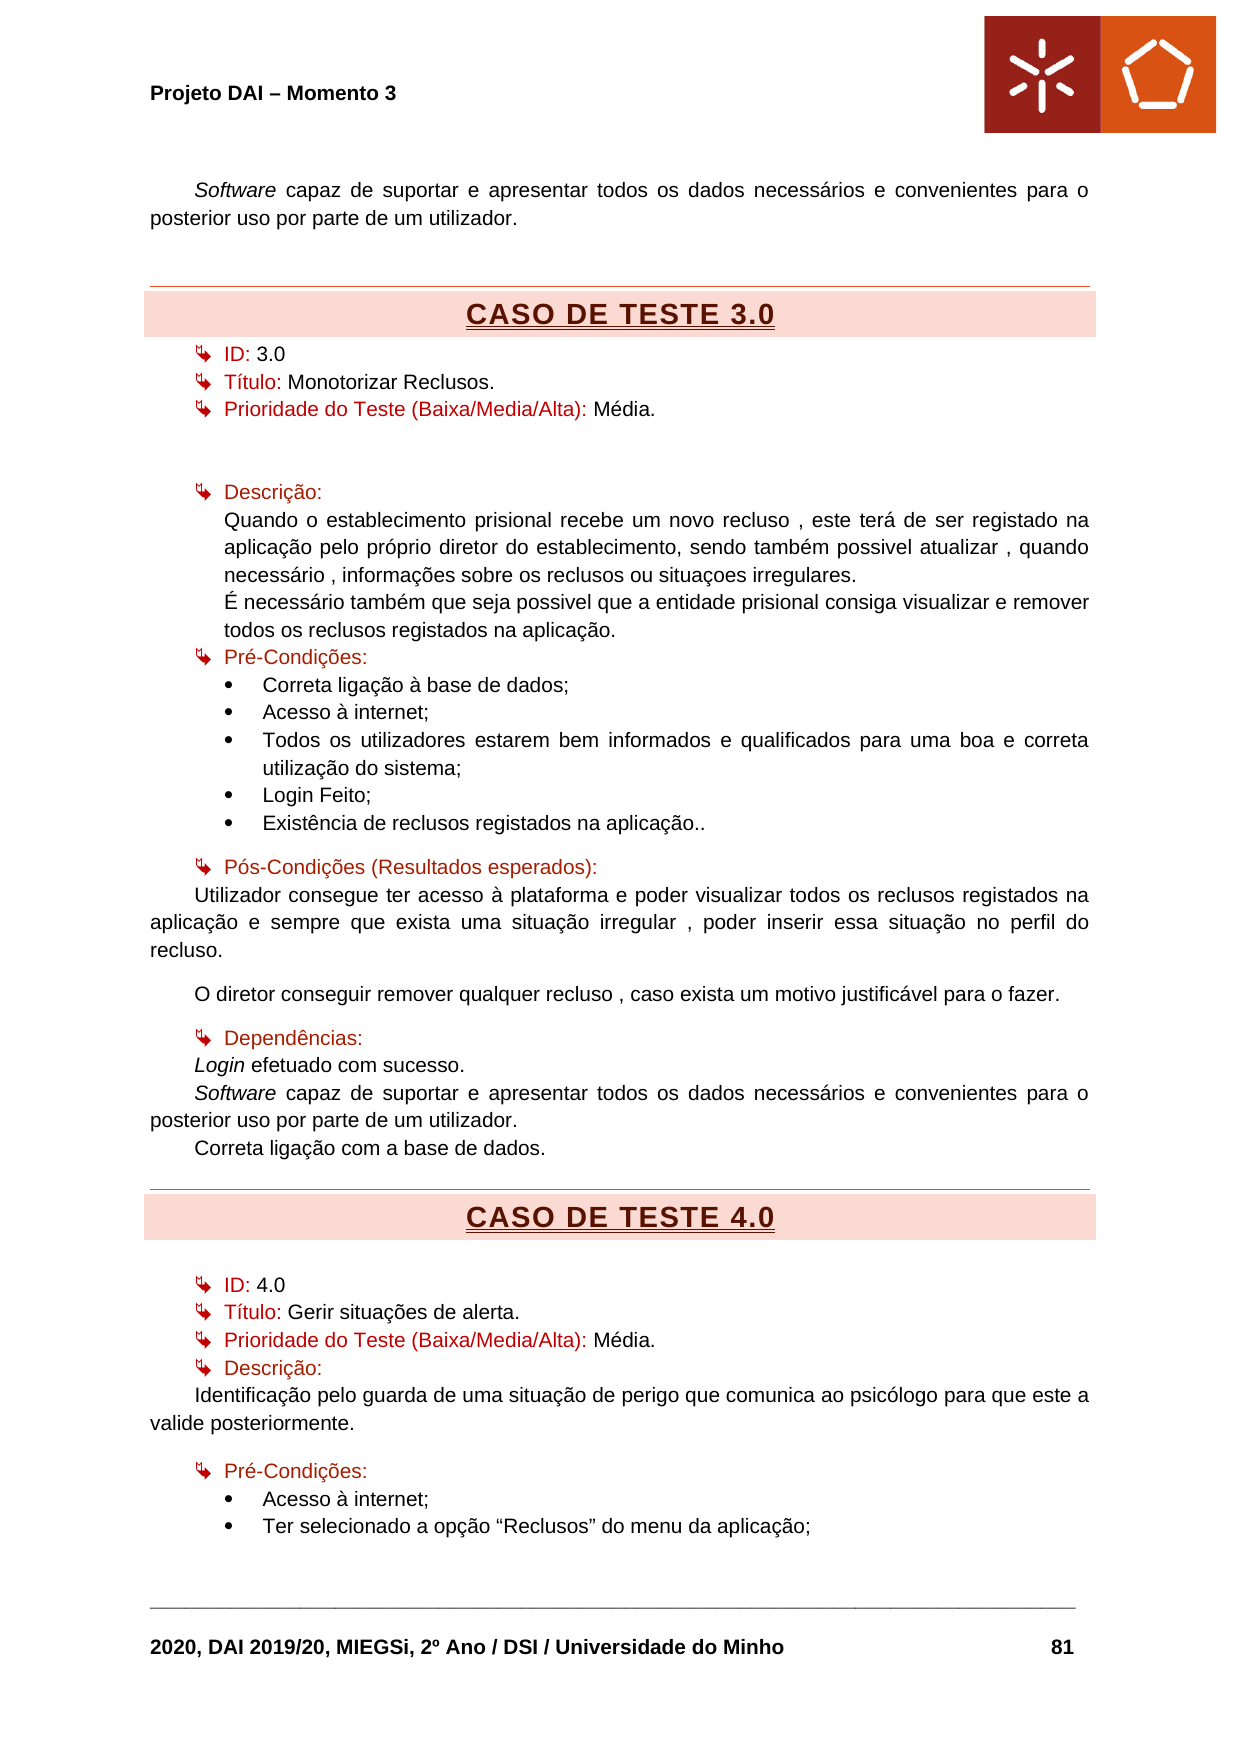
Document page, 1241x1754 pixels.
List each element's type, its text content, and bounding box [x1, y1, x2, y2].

list Acesso à internet; [225, 700, 1090, 724]
list Título: Gerir situações de alerta. [194, 1300, 1090, 1324]
list Correta ligação à base de dados; [225, 673, 1090, 697]
list Pré-Condições: [194, 645, 1090, 669]
text Correta ligação com a base de dados. [150, 1136, 1090, 1160]
text O diretor conseguir remover qualquer recluso , caso exista um motivo justificável para o fazer. [150, 982, 1090, 1006]
text Login efetuado com sucesso. [150, 1053, 1090, 1077]
list Prioridade do Teste (Baixa/Media/Alta): Média. [194, 1328, 1090, 1352]
list Pré-Condições: [194, 1459, 1090, 1483]
subtitle Caso de Teste 4.0 [150, 1200, 1090, 1234]
text Utilizador consegue ter acesso à plataforma e poder visualizar todos os reclusos registados na aplicação e sempre que exista uma situação irregular , poder inserir essa situação no perfil do recluso. [150, 882, 1090, 961]
text Software capaz de suportar e apresentar todos os dados necessários e convenientes para o posterior uso por parte de um utilizador. [150, 1081, 1090, 1132]
picture [984, 16, 1217, 133]
list Todos os utilizadores estarem bem informados e qualificados para uma boa e correta utilização do sistema; [225, 728, 1090, 779]
text É necessário também que seja possivel que a entidade prisional consiga visualizar e remover todos os reclusos registados na aplicação. [224, 590, 1090, 641]
list Dependências: [194, 1026, 1090, 1050]
list Título: Monotorizar Reclusos. [194, 370, 1090, 394]
text Software capaz de suportar e apresentar todos os dados necessários e convenientes para o posterior uso por parte de um utilizador. [150, 178, 1090, 229]
subtitle Caso de Teste 3.0 [150, 297, 1090, 331]
list ID: 3.0 [194, 342, 1090, 366]
list Login Feito; [225, 783, 1090, 807]
list Descrição: [194, 480, 1090, 504]
text Identificação pelo guarda de uma situação de perigo que comunica ao psicólogo para que este a valide posteriormente. [150, 1383, 1090, 1434]
list Ter selecionado a opção “Reclusos” do menu da aplicação; [225, 1514, 1090, 1538]
list Existência de reclusos registados na aplicação.. [225, 811, 1090, 834]
list ID: 4.0 [194, 1272, 1090, 1297]
list Acesso à internet; [225, 1486, 1090, 1510]
text Quando o establecimento prisional recebe um novo recluso , este terá de ser registado na aplicação pelo próprio diretor do establecimento, sendo também possivel atualizar , quando necessário , informações sobre os reclusos ou situaçoes irregulares. [224, 507, 1090, 586]
list Pós-Condições (Resultados esperados): [194, 855, 1090, 879]
list Prioridade do Teste (Baixa/Media/Alta): Média. [194, 397, 1090, 421]
list Descrição: [194, 1355, 1090, 1379]
